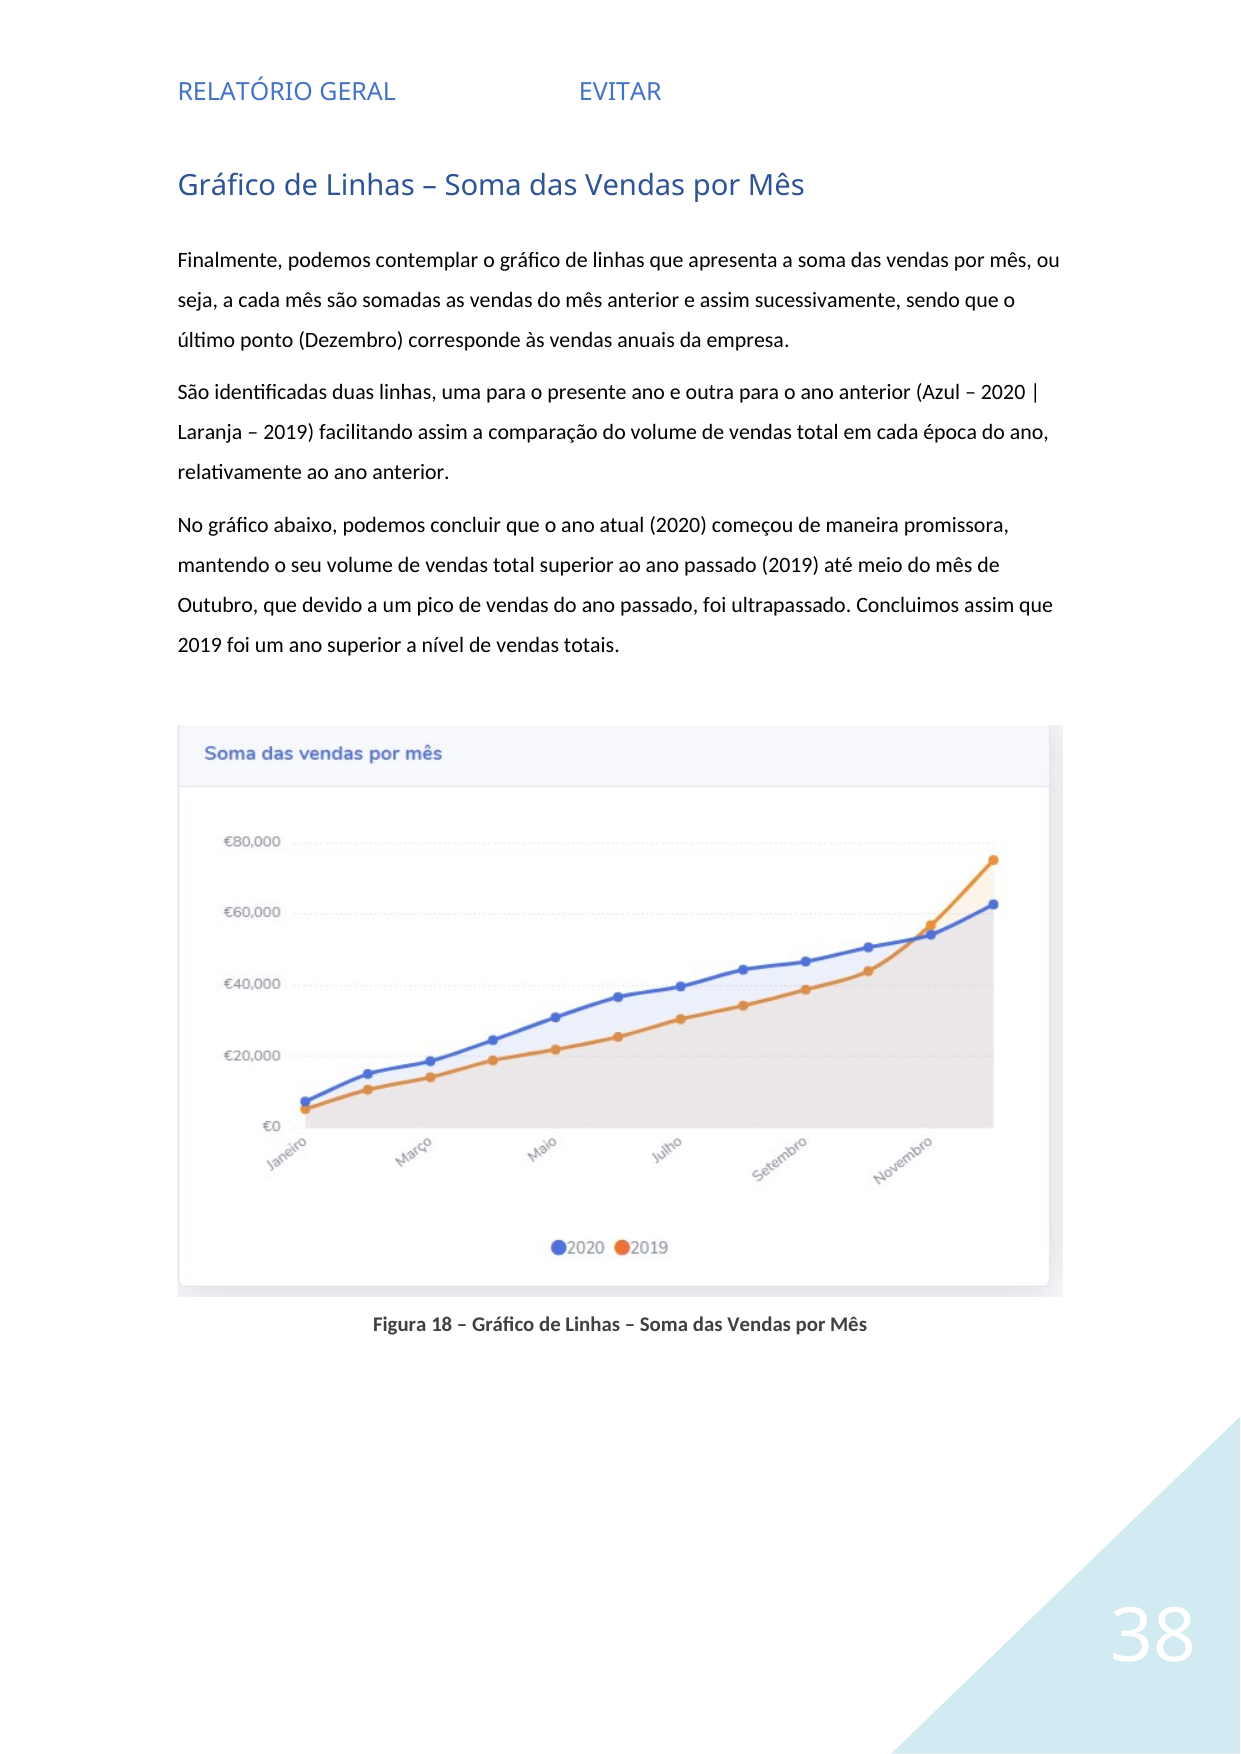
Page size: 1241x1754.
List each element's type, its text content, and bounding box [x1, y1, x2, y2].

picture [177, 725, 1063, 1297]
text Finalmente, podemos contemplar o gráfico de linhas que apresenta a soma das vendas por mês, ou seja, a cada mês são somadas as vendas do mês anterior e assim sucessivamente, sendo que o último ponto (Dezembro) corresponde às vendas anuais da empresa. [177, 246, 1063, 352]
text No gráfico abaixo, podemos concluir que o ano atual (2020) começou de maneira promissora, mantendo o seu volume de vendas total superior ao ano passado (2019) até meio do mês de Outubro, que devido a um pico de vendas do ano passado, foi ultrapassado. Concluimos assim que 2019 foi um ano superior a nível de vendas totais. [177, 511, 1063, 657]
text Figura 18 – Gráfico de Linhas – Soma das Vendas por Mês [177, 1311, 1063, 1337]
subtitle Gráfico de Linhas – Soma das Vendas por Mês [177, 164, 1063, 204]
text São identificadas duas linhas, uma para o presente ano e outra para o ano anterior (Azul – 2020 | Laranja – 2019) facilitando assim a comparação do volume de vendas total em cada época do ano, relativamente ao ano anterior. [177, 378, 1063, 485]
